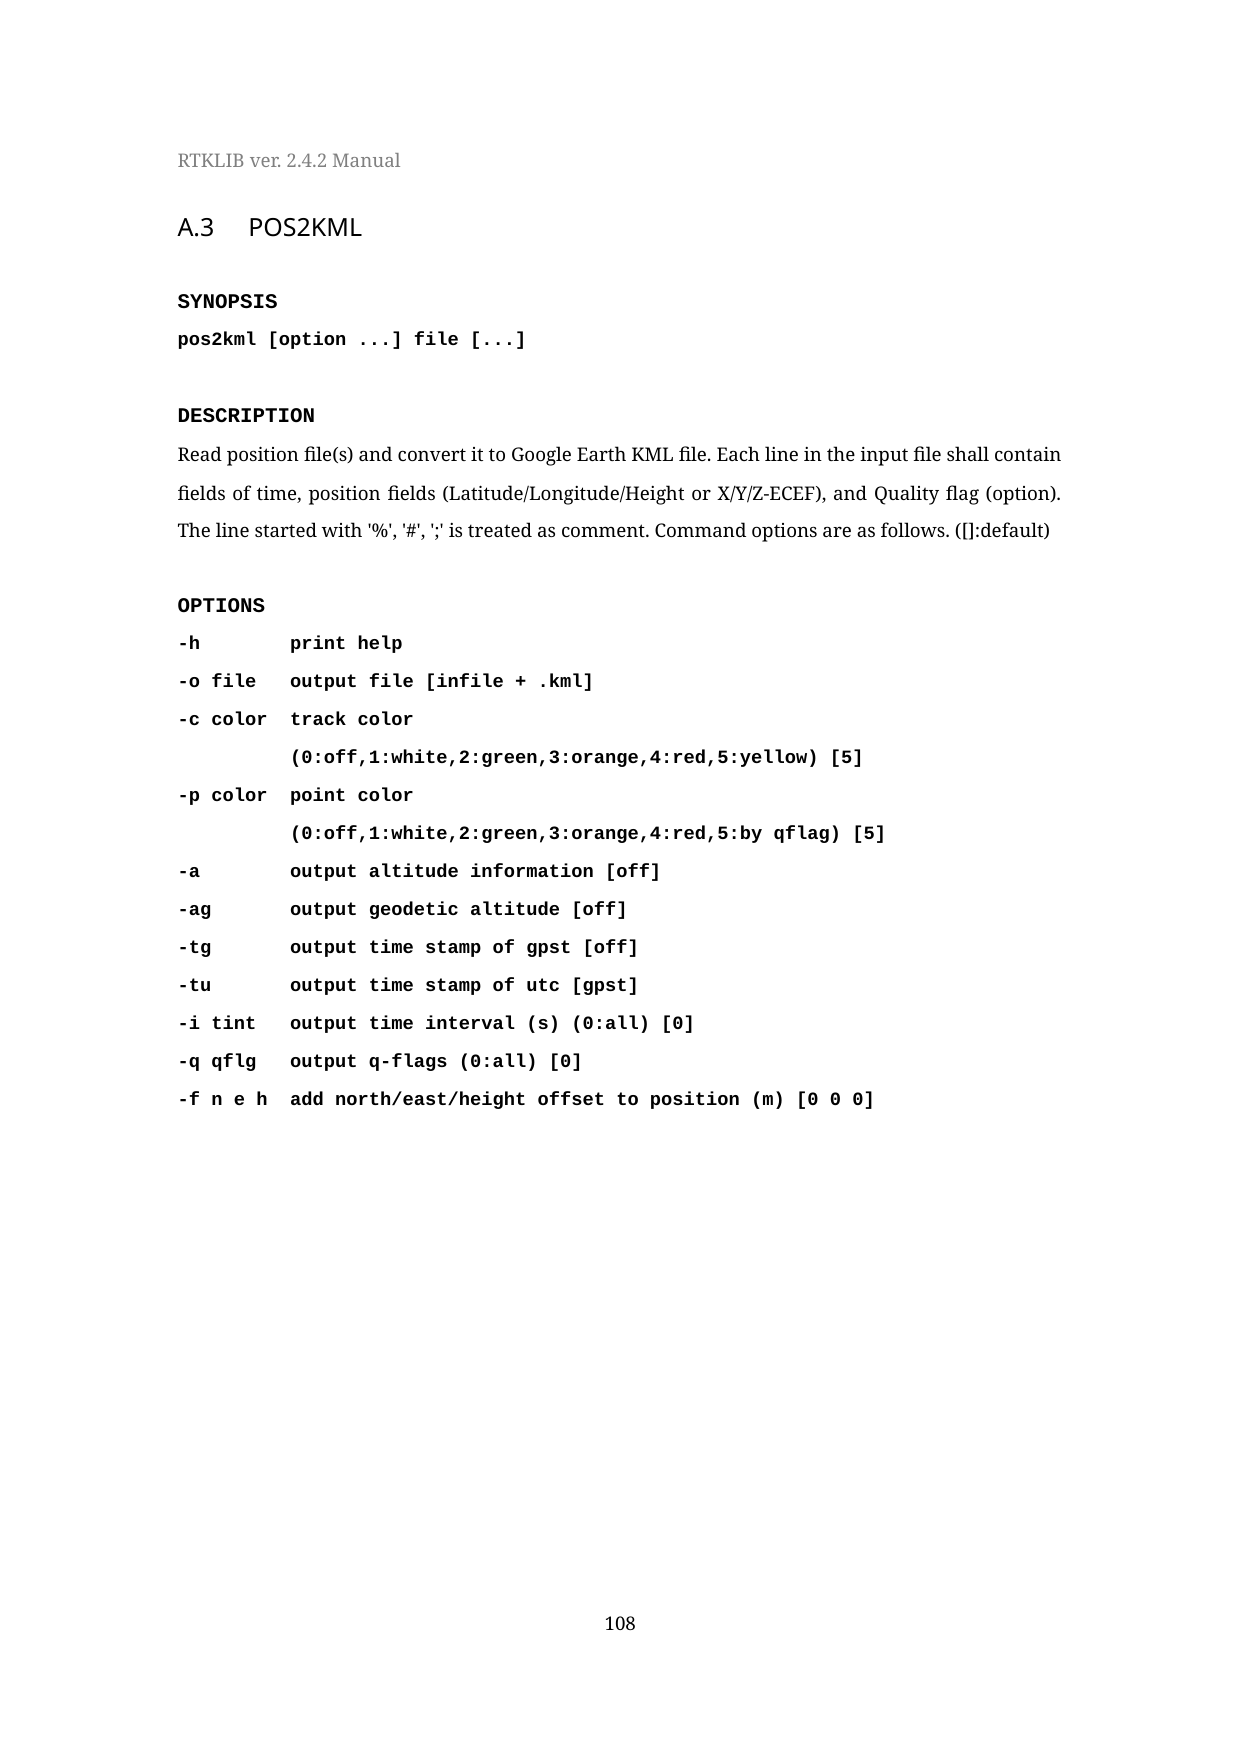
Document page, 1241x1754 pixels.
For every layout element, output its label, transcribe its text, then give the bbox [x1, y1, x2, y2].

text -ag output geodetic altitude [off] [177, 892, 1063, 930]
text -h print help [177, 626, 1063, 664]
text -q qflg output q-flags (0:all) [0] [177, 1044, 1063, 1082]
text -p color point color [177, 778, 1063, 816]
text -f n e h add north/east/height offset to position (m) [0 0 0] [177, 1082, 1063, 1120]
text -i tint output time interval (s) (0:all) [0] [177, 1006, 1063, 1044]
text -tg output time stamp of gpst [off] [177, 930, 1063, 968]
text OPTIONS [177, 588, 1063, 626]
text -a output altitude information [off] [177, 854, 1063, 892]
text Read position file(s) and convert it to Google Earth KML file. Each line in the input file shall contain fields of time, position fields (Latitude/Longitude/Height or X/Y/Z-ECEF), and Quality flag (option). The line started with '%', '#', ';' is treated as comment. Command options are as follows. ([]:default) [177, 436, 1063, 549]
text DESCRIPTION [177, 397, 1063, 436]
subtitle A.3 POS2KML [177, 207, 1063, 245]
text -tu output time stamp of utc [gpst] [177, 968, 1063, 1006]
text (0:off,1:white,2:green,3:orange,4:red,5:yellow) [5] [177, 740, 1063, 778]
text pos2kml [option ...] file [...] [177, 321, 1063, 359]
text (0:off,1:white,2:green,3:orange,4:red,5:by qflag) [5] [177, 816, 1063, 854]
text -o file output file [infile + .kml] [177, 664, 1063, 702]
text SYNOPSIS [177, 283, 1063, 321]
text -c color track color [177, 702, 1063, 740]
